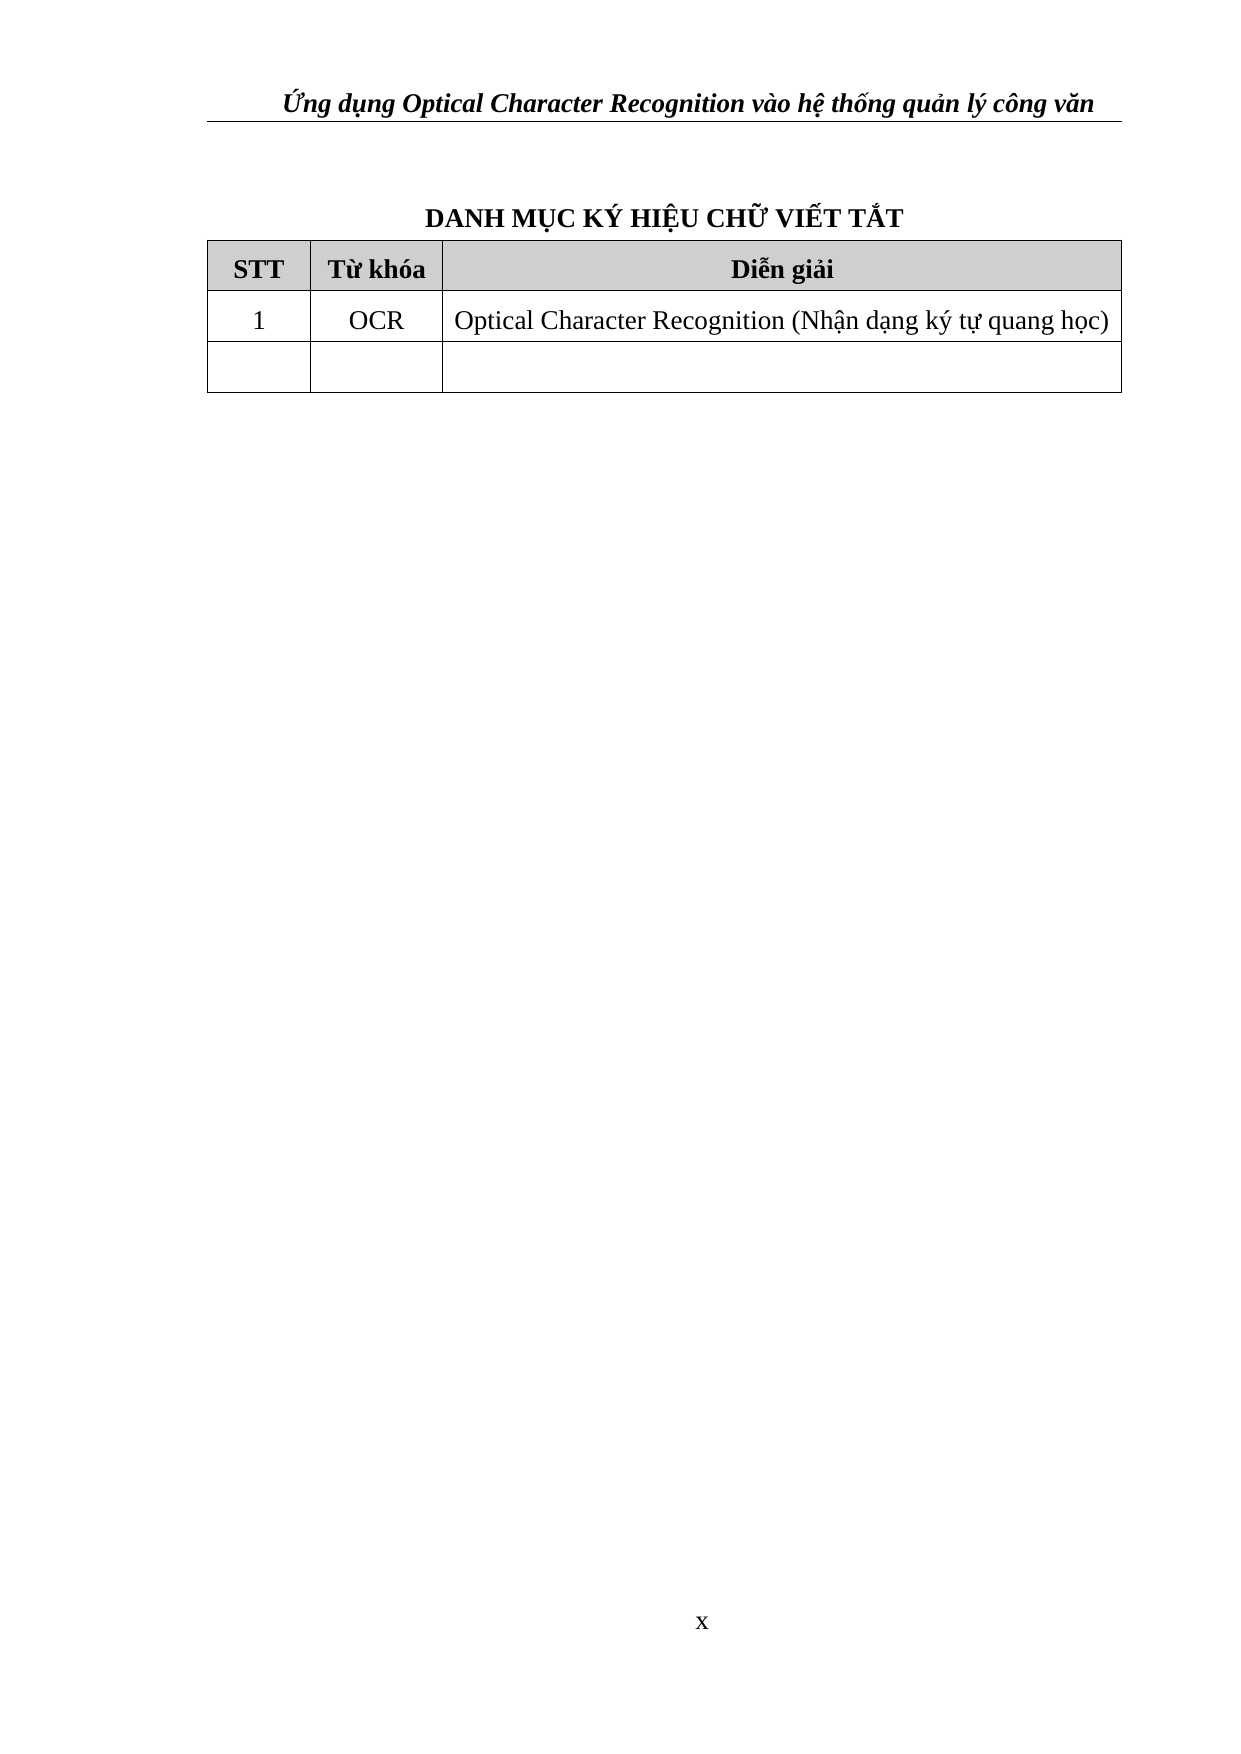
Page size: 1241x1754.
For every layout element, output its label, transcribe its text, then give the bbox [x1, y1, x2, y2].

table_header Diễn giải [443, 241, 1121, 290]
table_cell [208, 342, 310, 392]
table_header STT [208, 241, 310, 290]
table_cell OCR [311, 291, 442, 341]
table_cell Optical Character Recognition (Nhận dạng ký tự quang học) [443, 291, 1121, 341]
table_cell [311, 342, 442, 392]
table_header Từ khóa [311, 241, 442, 290]
table_cell [443, 342, 1121, 392]
subtitle DANH MỤC KÝ HIỆU CHỮ VIẾT TẮT [207, 202, 1122, 233]
table_cell 1 [208, 291, 310, 341]
